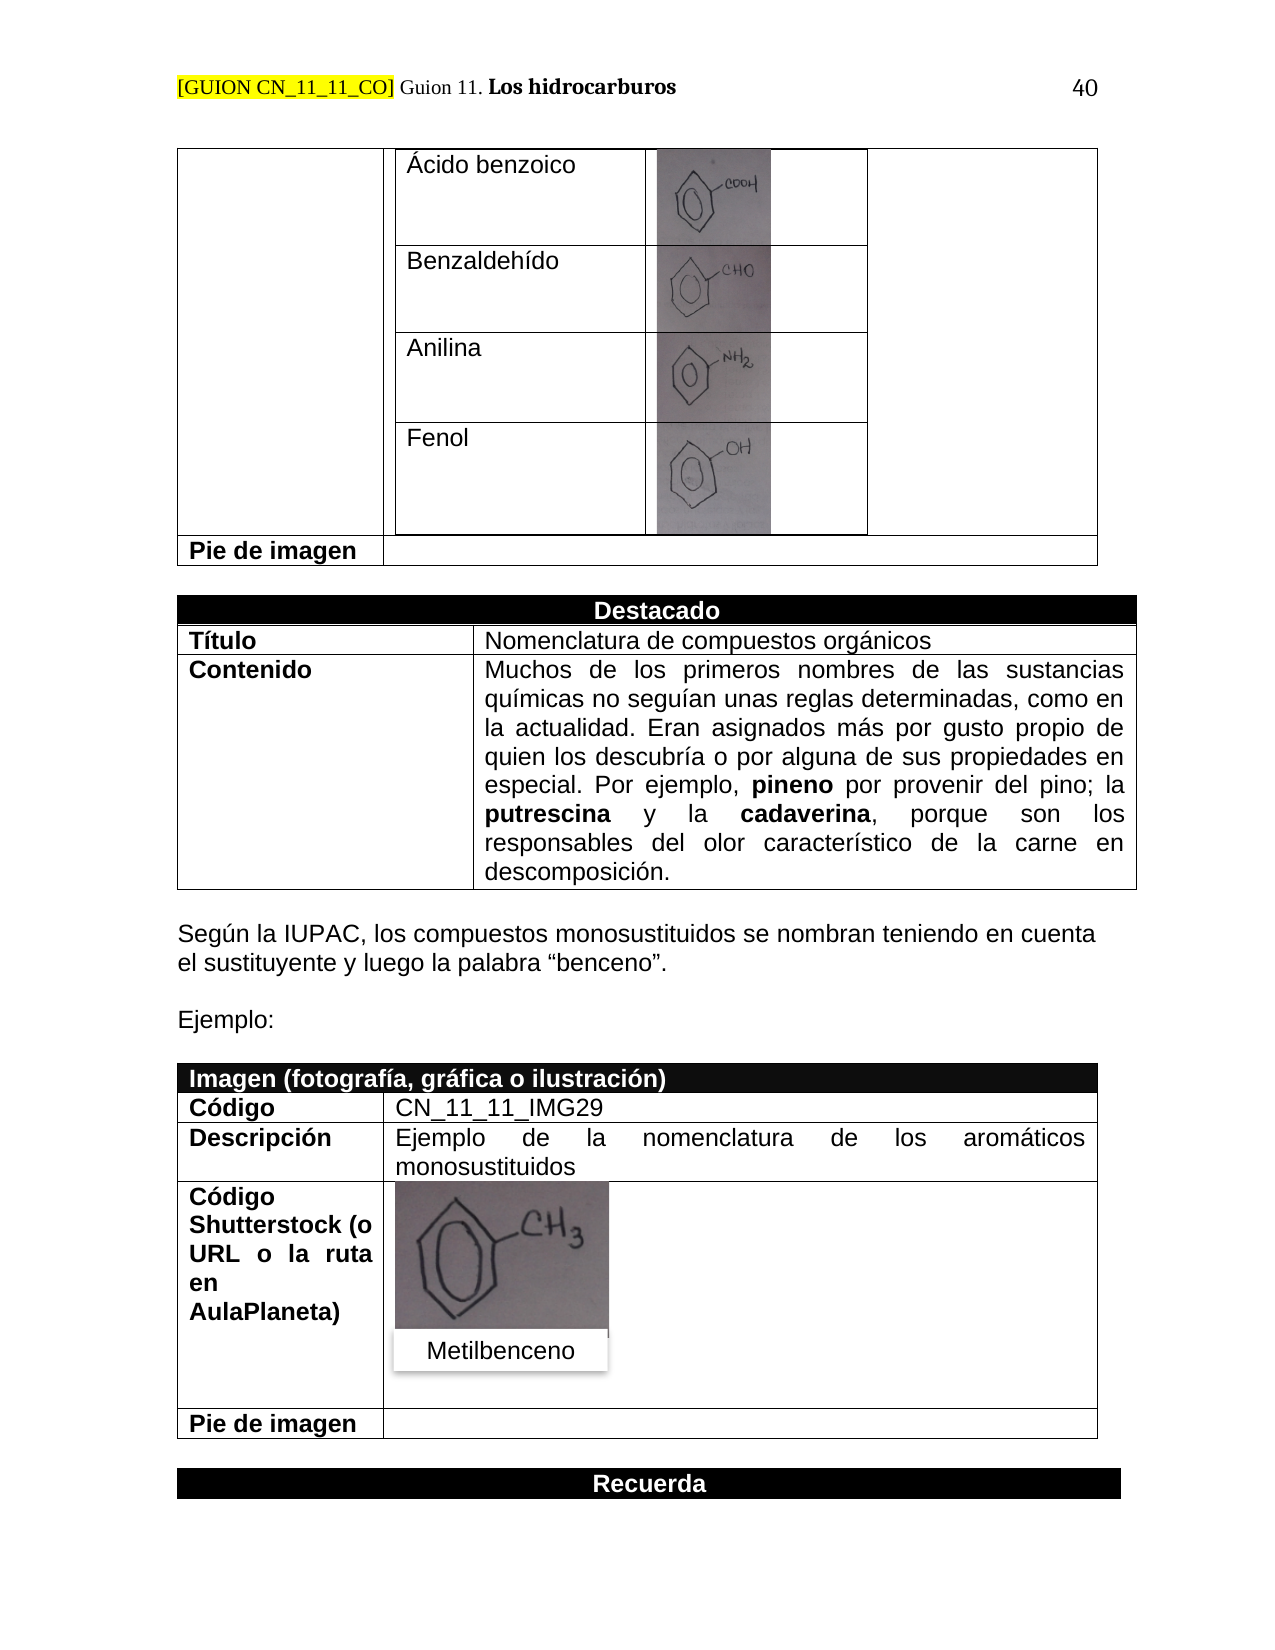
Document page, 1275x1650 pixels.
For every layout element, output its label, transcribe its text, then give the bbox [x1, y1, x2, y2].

table_cell [384, 1409, 1097, 1438]
picture [656, 333, 771, 422]
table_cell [178, 149, 383, 535]
table_cell [646, 150, 656, 245]
table_cell Pie de imagen [178, 1409, 383, 1438]
text Según la IUPAC, los compuestos monosustituidos se nombran teniendo en cuenta el sustituyente y luego la palabra “benceno”. [177, 919, 1098, 976]
table_cell Muchos de los primeros nombres de las sustancias químicas no seguían unas reglas determinadas, como en la actualidad. Eran asignados más por gusto propio de quien los descubría o por alguna de sus propiedades en especial. Por ejemplo, pineno por provenir del pino; la putrescina y la cadaverina, porque son los responsables del olor característico de la carne en descomposición. [474, 655, 1136, 889]
table_cell Título [178, 626, 473, 654]
table_cell [646, 423, 656, 534]
table_cell CN_11_11_IMG29 [384, 1093, 1097, 1122]
table_cell [396, 150, 645, 245]
table_header Destacado [178, 596, 1136, 624]
table_cell [384, 149, 395, 535]
table_cell Código Shutterstock (o URL o la ruta en AulaPlaneta) [178, 1182, 383, 1408]
table_cell [868, 149, 1097, 535]
picture [656, 423, 771, 534]
table_cell [396, 333, 645, 422]
table_cell Contenido [178, 655, 473, 889]
table_cell Ejemplo de la nomenclatura de los aromáticos monosustituidos [384, 1123, 1097, 1181]
table_cell [771, 333, 867, 422]
table_cell [396, 246, 645, 332]
table_cell [384, 1182, 1097, 1408]
table_cell Código [178, 1093, 383, 1122]
picture [656, 149, 771, 245]
table_cell Descripción [178, 1123, 383, 1181]
table_cell Pie de imagen [178, 536, 383, 565]
table_cell [771, 246, 867, 332]
table_cell [396, 423, 645, 534]
text Ejemplo: [177, 1005, 1098, 1034]
table_header Recuerda [178, 1469, 1120, 1498]
table_cell [771, 423, 867, 534]
table_cell [771, 150, 867, 245]
picture [395, 1181, 610, 1338]
table_cell Nomenclatura de compuestos orgánicos [474, 626, 1136, 654]
table_cell [646, 246, 656, 332]
table_header Imagen (fotografía, gráfica o ilustración) [178, 1064, 1097, 1092]
table_cell [384, 536, 1097, 565]
table_cell [646, 333, 656, 422]
picture [656, 246, 771, 332]
